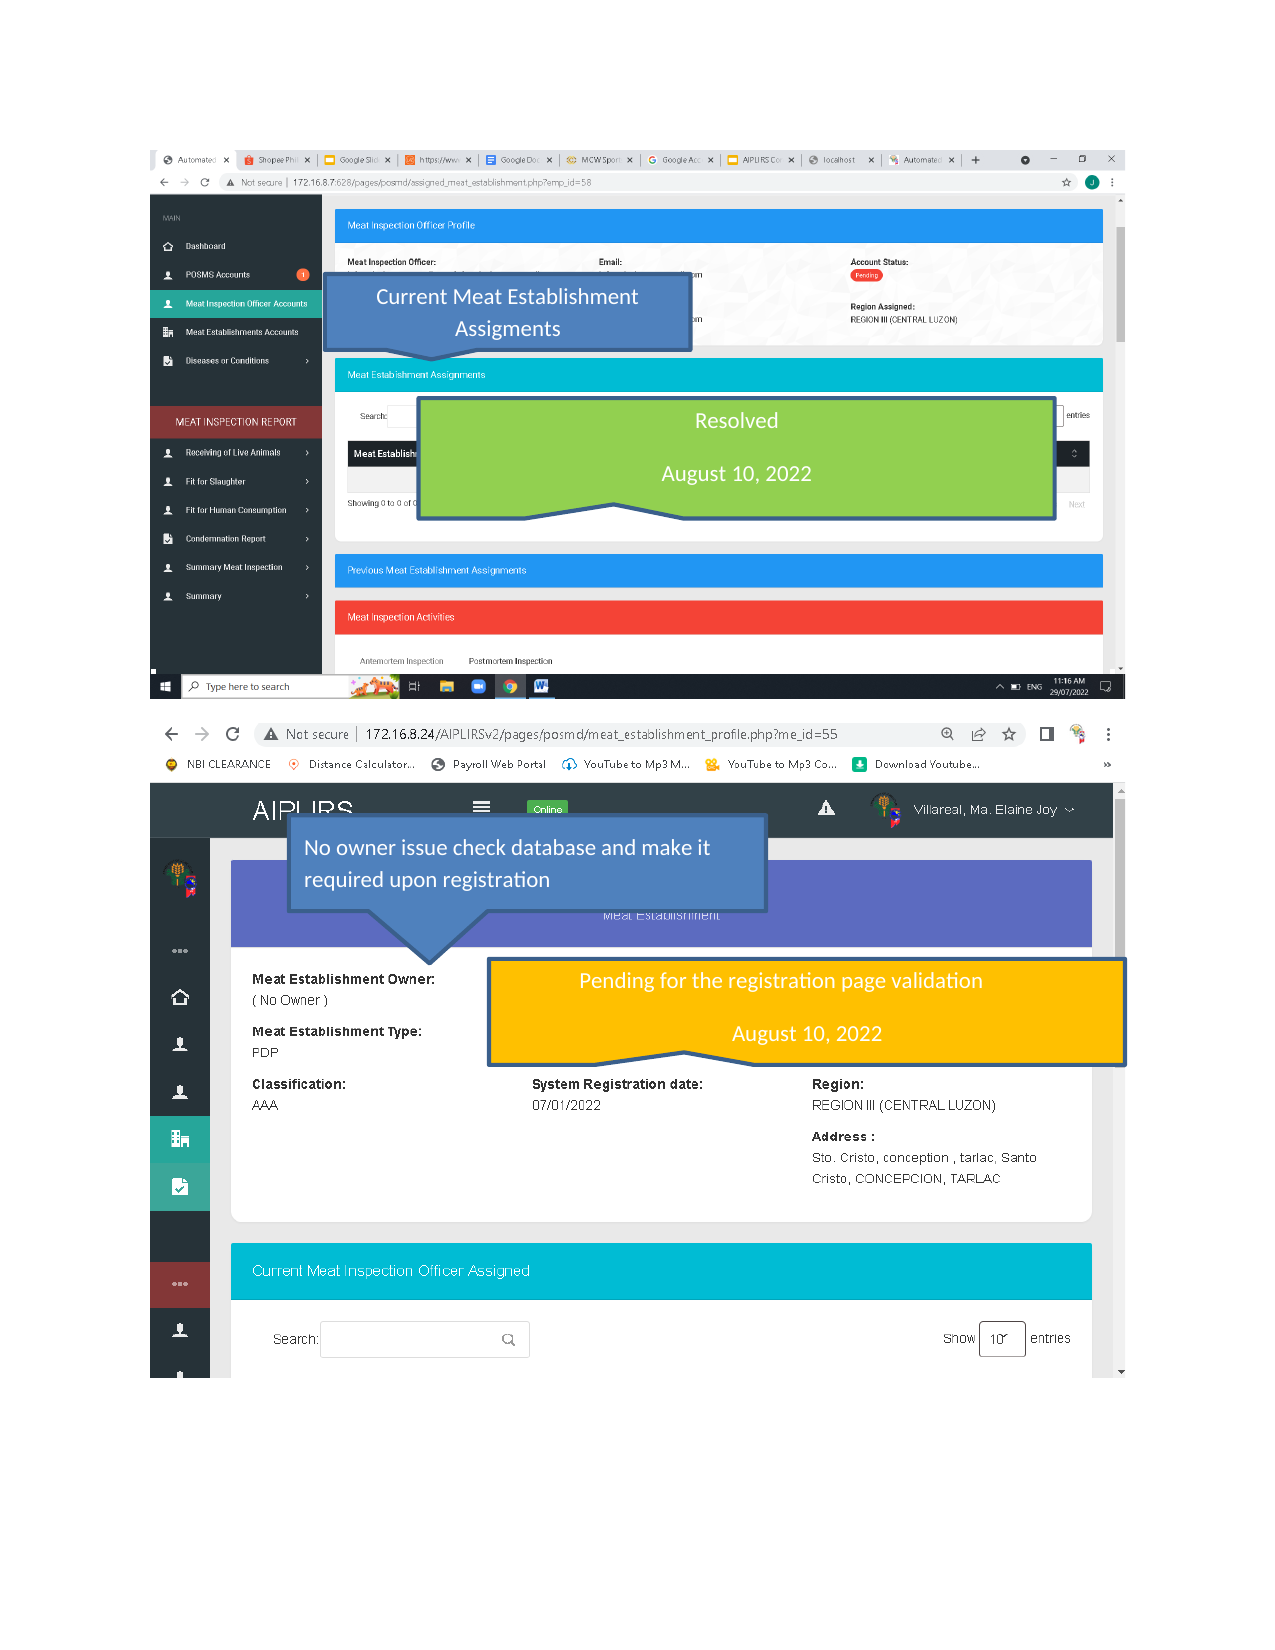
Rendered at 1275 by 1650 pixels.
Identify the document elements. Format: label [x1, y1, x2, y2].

picture [150, 150, 1125, 699]
picture [150, 723, 1125, 1378]
